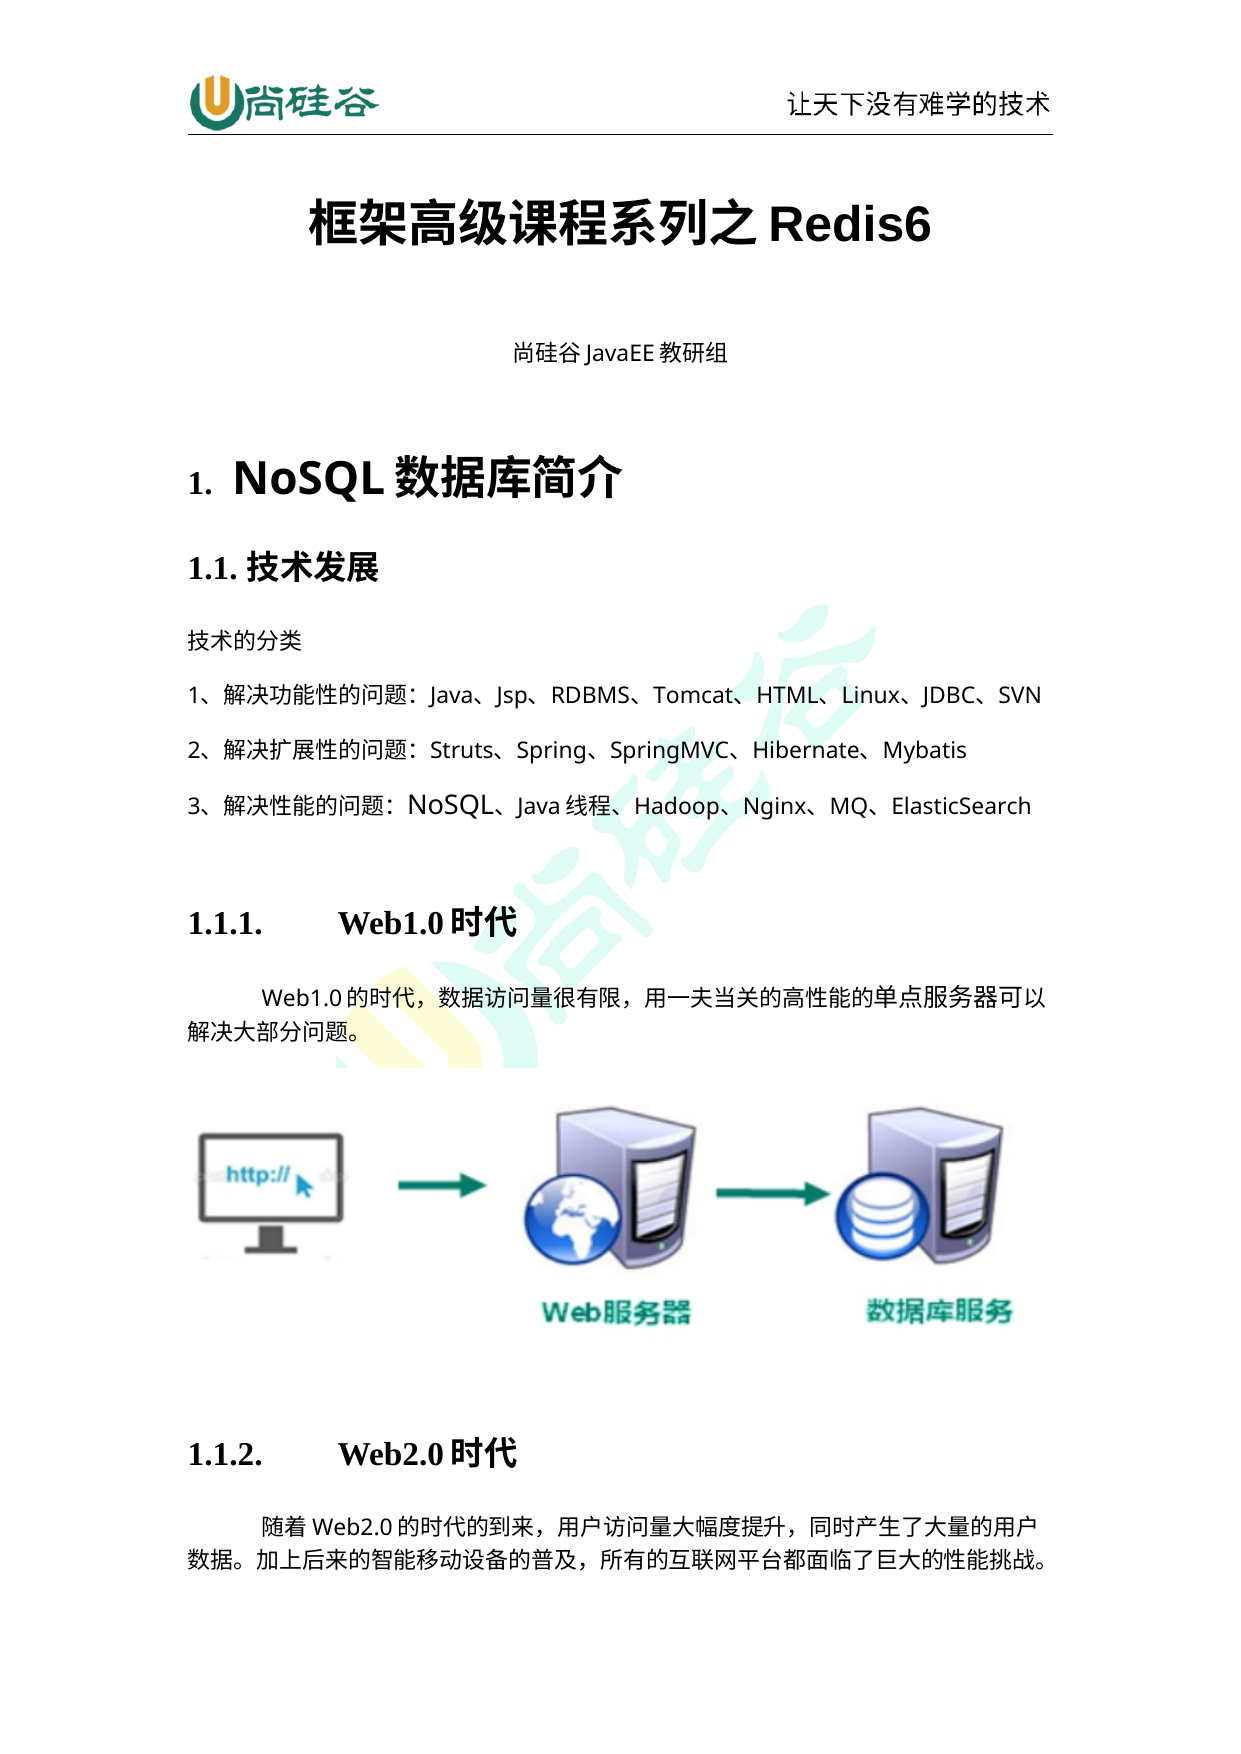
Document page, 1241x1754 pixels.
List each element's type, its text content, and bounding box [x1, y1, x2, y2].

subtitle 框架高级课程系列之Redis6 [187, 183, 1053, 256]
text 尚硅谷JavaEE教研组 [187, 335, 1053, 368]
text 随着Web2.0的时代的到来，用户访问量大幅度提升，同时产生了大量的用户数据。加上后来的智能移动设备的普及，所有的互联网平台都面临了巨大的性能挑战。 [187, 1509, 1053, 1575]
picture [187, 1068, 1053, 1354]
text 技术的分类 [187, 623, 1053, 656]
picture [187, 73, 1053, 132]
list Web2.0时代 [187, 1426, 1053, 1474]
list Web1.0时代 [187, 895, 1053, 944]
list NoSQL数据库简介 [187, 441, 1053, 508]
list 技术发展 [187, 541, 1053, 589]
text 3、解决性能的问题：NoSQL、Java线程、Hadoop、Nginx、MQ、ElasticSearch [187, 786, 1053, 822]
text 2、解决扩展性的问题：Struts、Spring、SpringMVC、Hibernate、Mybatis [187, 731, 1053, 765]
text Web1.0的时代，数据访问量很有限，用一夫当关的高性能的单点服务器可以解决大部分问题。 [187, 978, 1053, 1047]
text 1、解决功能性的问题：Java、Jsp、RDBMS、Tomcat、HTML、Linux、JDBC、SVN [187, 677, 1053, 711]
